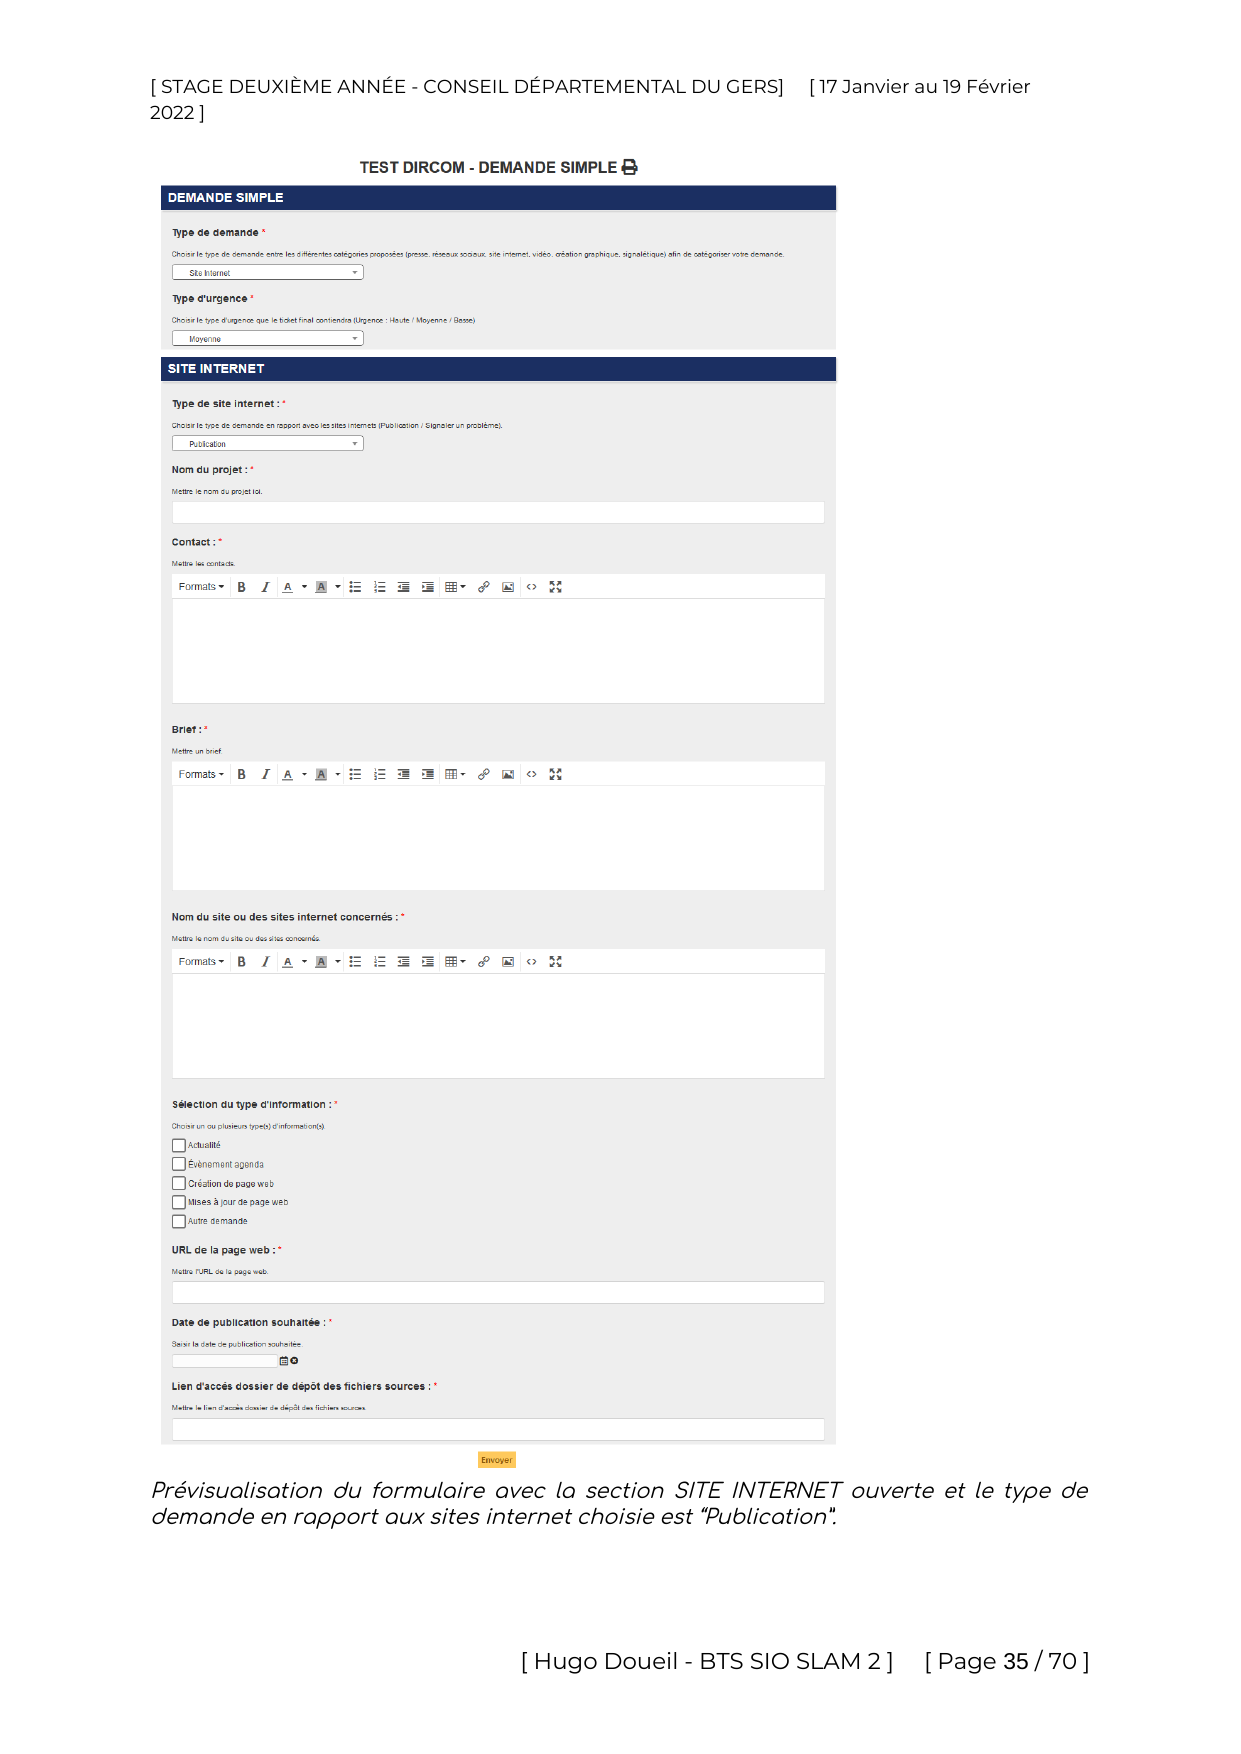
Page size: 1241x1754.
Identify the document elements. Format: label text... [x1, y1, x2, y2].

text Prévisualisation du formulaire avec la section SITE INTERNET ouverte et le type de demande en rapport aux sites internet choisie est “Publication”. [150, 1480, 1090, 1529]
picture [150, 150, 844, 1476]
